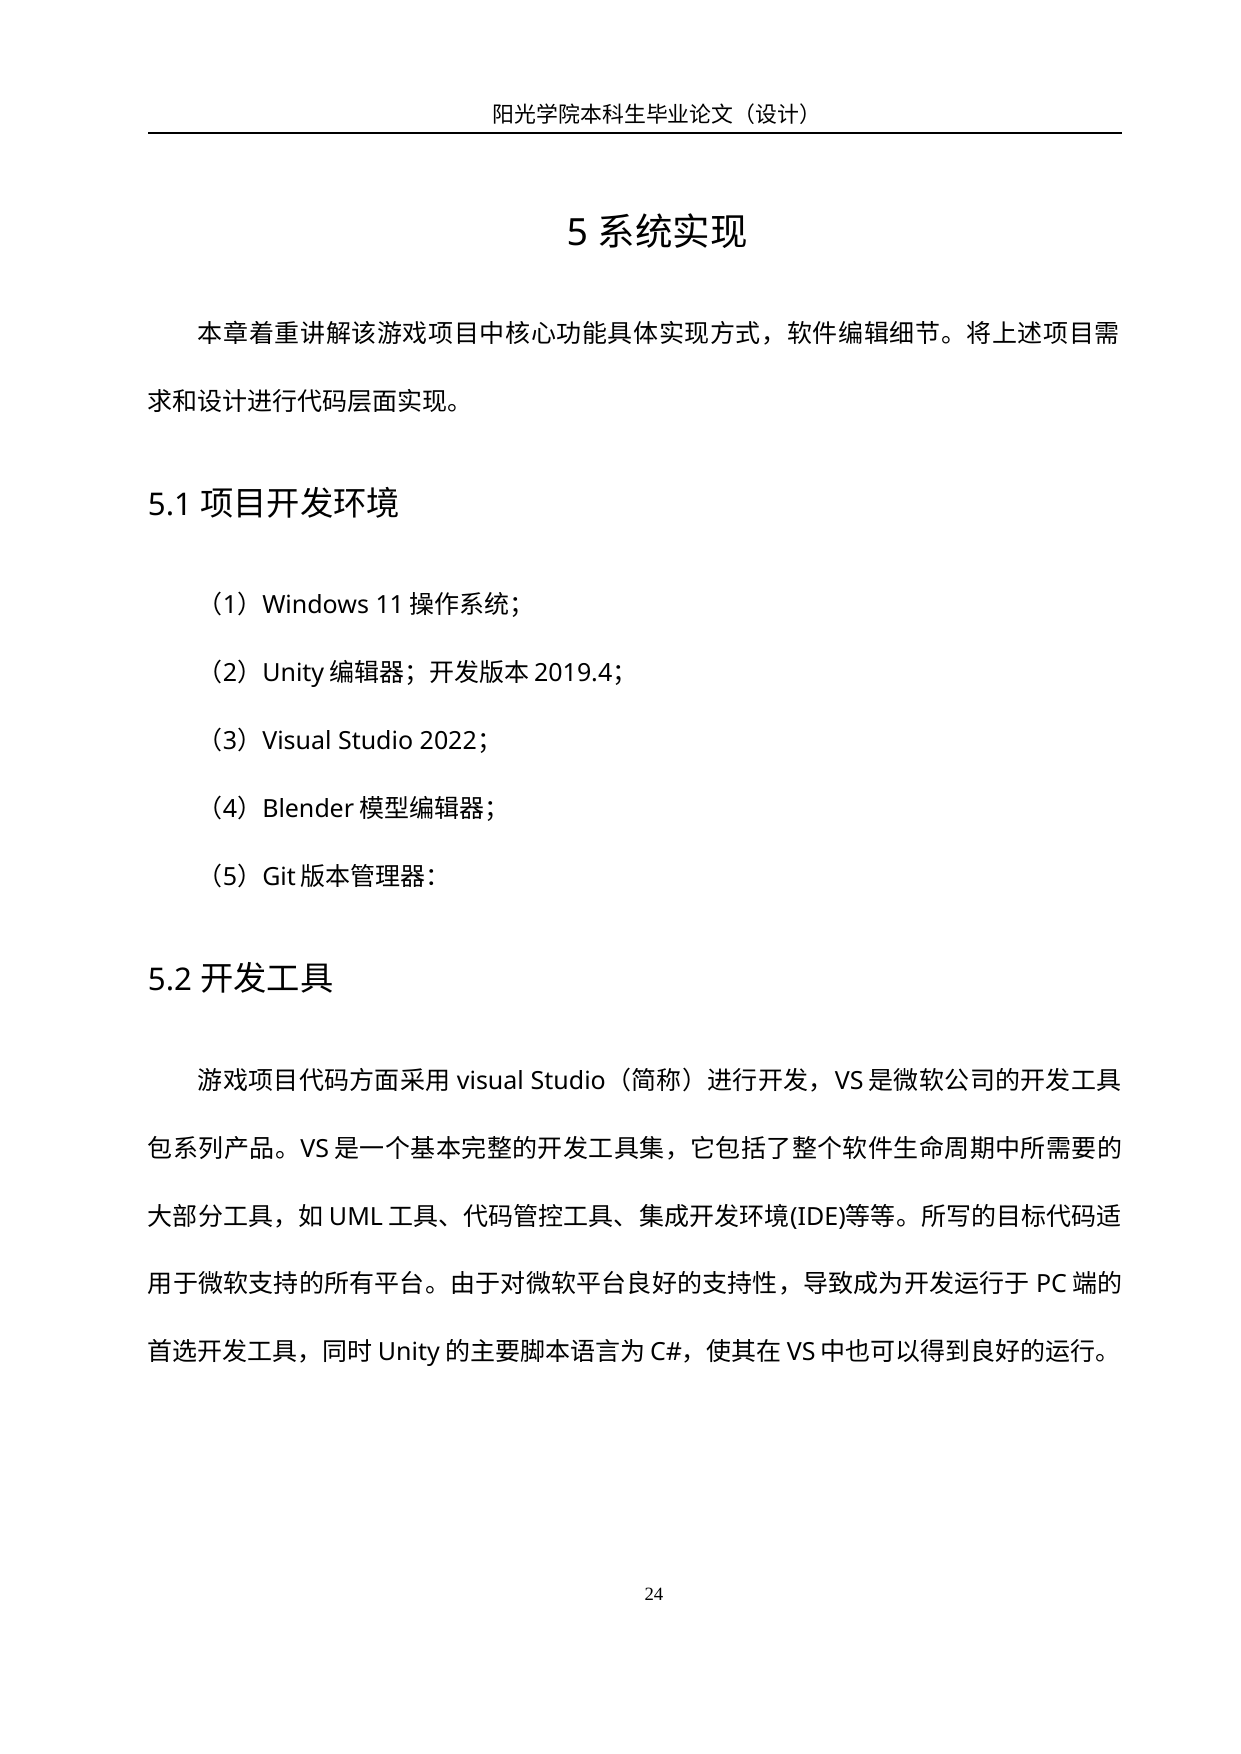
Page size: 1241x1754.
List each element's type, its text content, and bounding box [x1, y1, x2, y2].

text （3）Visual Studio 2022； [148, 705, 1122, 773]
subtitle 系统实现 [192, 195, 1122, 263]
text 游戏项目代码方面采用visual Studio（简称）进行开发，VS是微软公司的开发工具包系列产品。VS是一个基本完整的开发工具集，它包括了整个软件生命周期中所需要的大部分工具，如UML工具、代码管控工具、集成开发环境(IDE)等等。所写的目标代码适用于微软支持的所有平台。由于对微软平台良好的支持性，导致成为开发运行于PC端的首选开发工具，同时Unity的主要脚本语言为C#，使其在VS中也可以得到良好的运行。 [148, 1044, 1122, 1384]
text （2）Unity编辑器；开发版本2019.4； [148, 637, 1122, 705]
text （4）Blender模型编辑器； [148, 773, 1122, 841]
text （1）Windows 11操作系统； [148, 569, 1122, 637]
subtitle 项目开发环境 [148, 467, 1122, 535]
text 本章着重讲解该游戏项目中核心功能具体实现方式，软件编辑细节。将上述项目需求和设计进行代码层面实现。 [148, 297, 1122, 433]
text （5）Git版本管理器： [148, 841, 1122, 908]
subtitle 开发工具 [148, 942, 1122, 1010]
